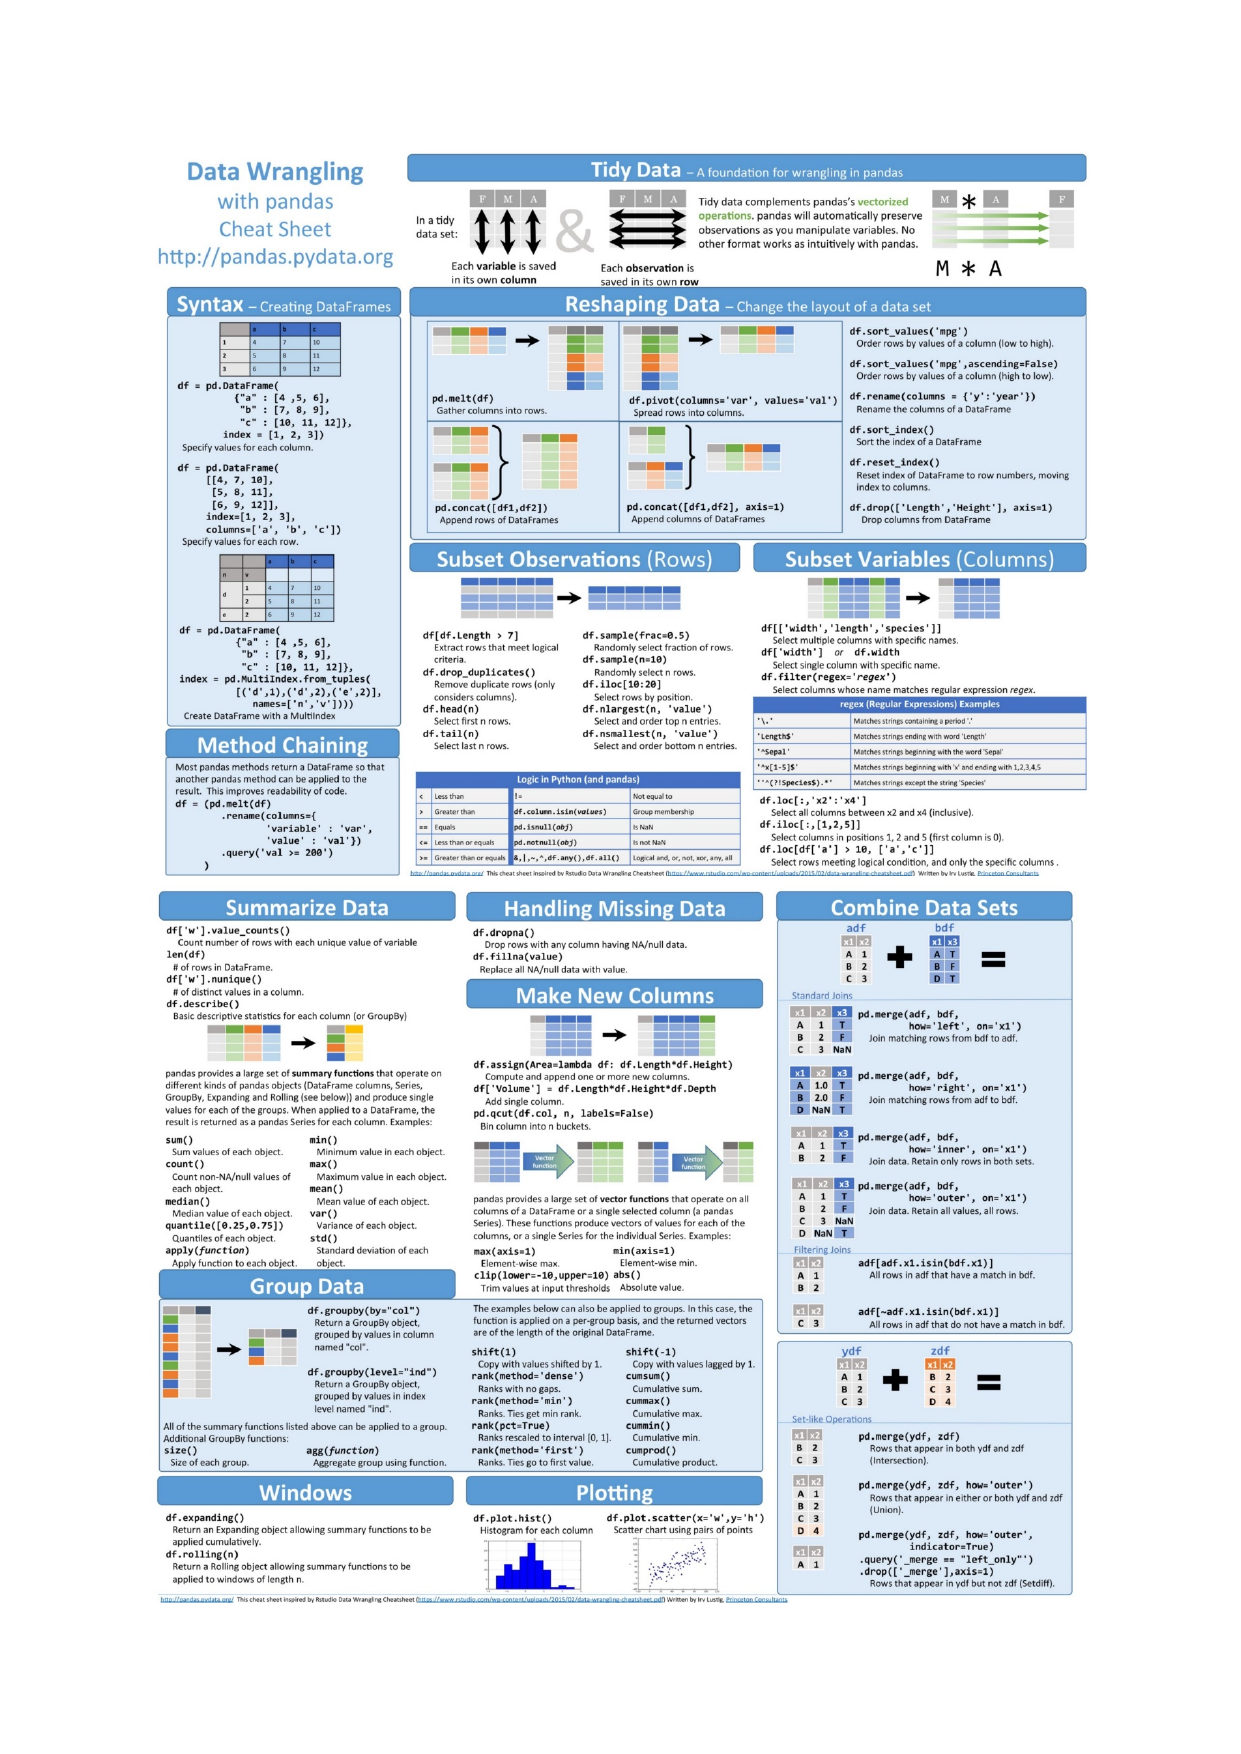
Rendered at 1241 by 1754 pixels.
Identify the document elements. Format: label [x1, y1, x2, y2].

picture [150, 150, 1091, 1603]
